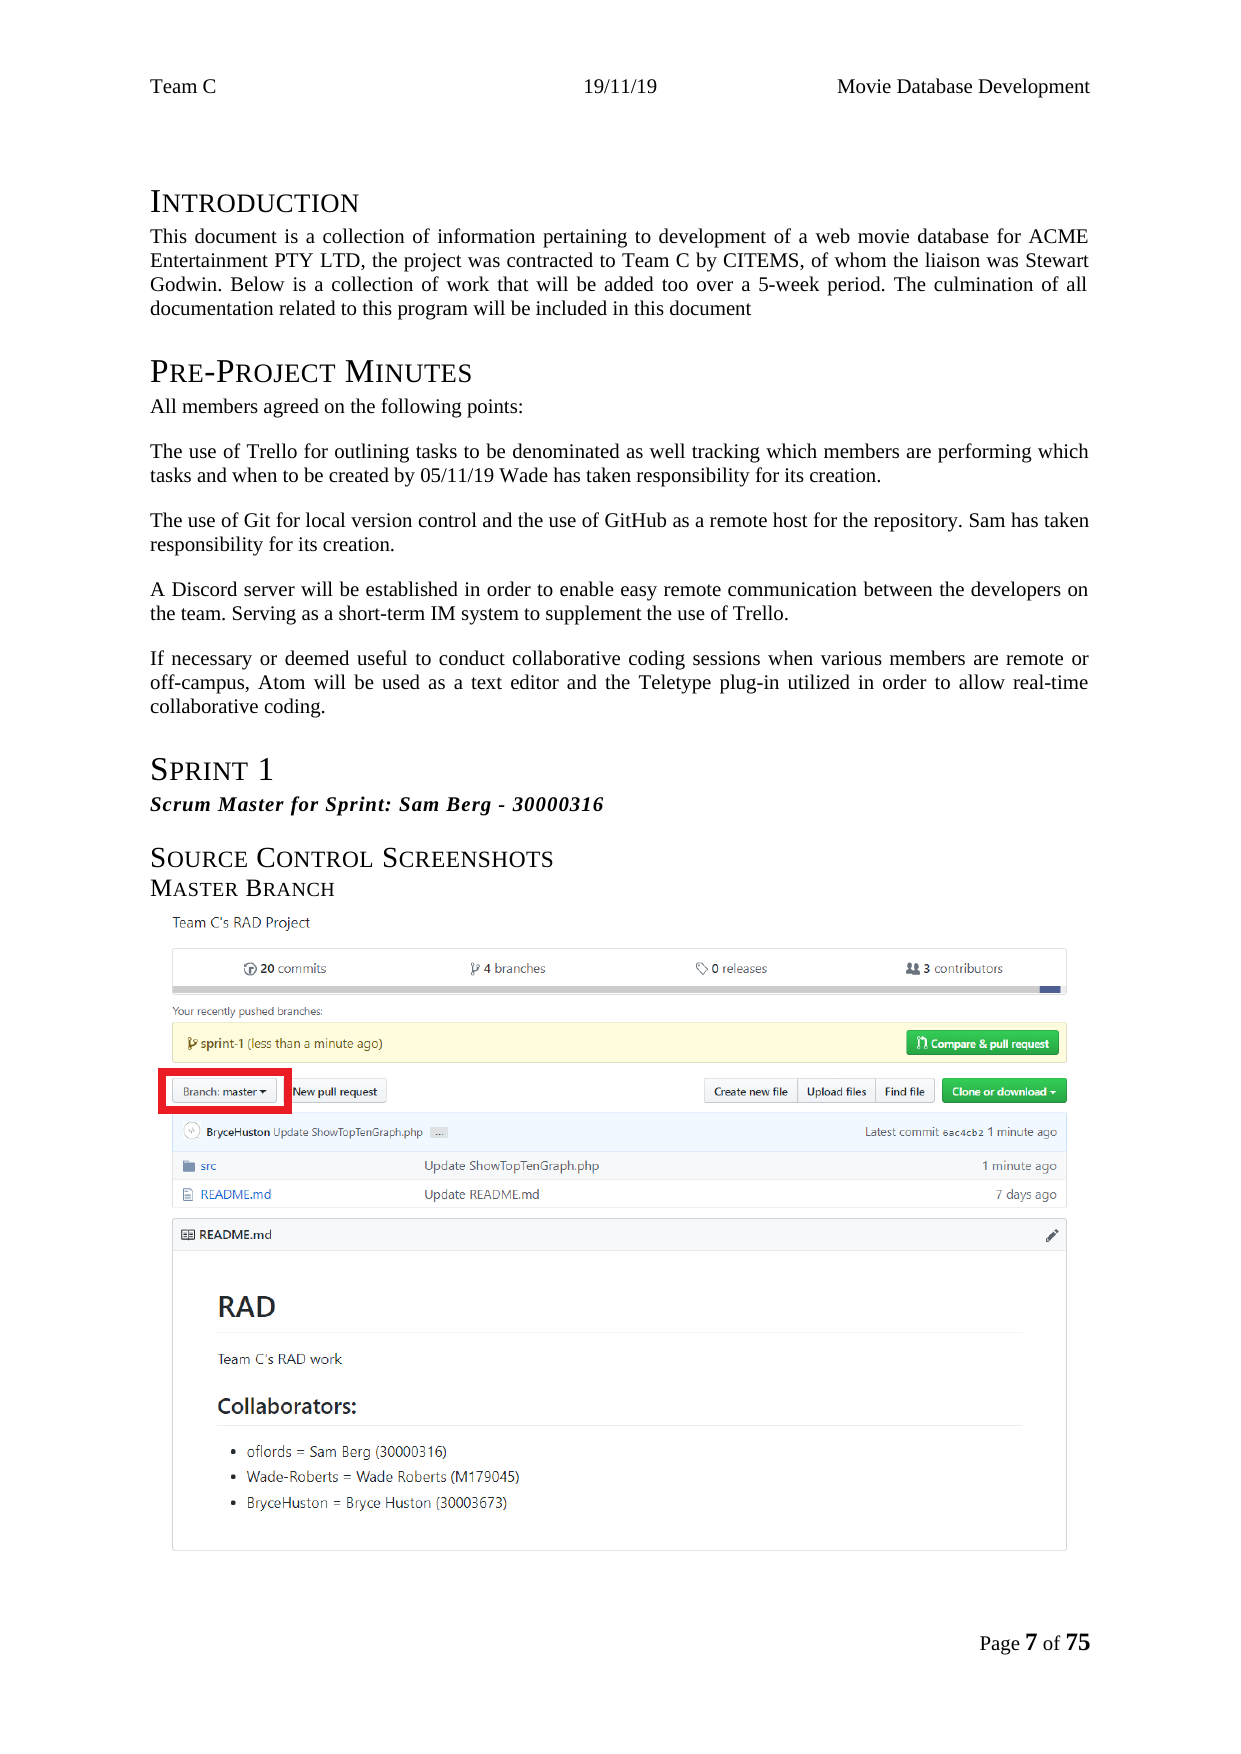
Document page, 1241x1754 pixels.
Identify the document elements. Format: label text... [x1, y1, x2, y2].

picture [150, 902, 1091, 1578]
subtitle Introduction [150, 181, 1090, 219]
text This document is a collection of information pertaining to development of a web movie database for ACME Entertainment PTY LTD, the project was contracted to Team C by CITEMS, of whom the liaison was Stewart Godwin. Below is a collection of work that will be added too over a 5-week period. The culmination of all documentation related to this program will be included in this document [150, 224, 1090, 320]
subtitle Source Control Screenshots [150, 840, 1090, 873]
subtitle Master Branch [150, 873, 1090, 902]
text The use of Git for local version control and the use of GitHub as a remote host for the repository. Sam has taken responsibility for its creation. [150, 508, 1090, 556]
text If necessary or deemed useful to conduct collaborative coding sessions when various members are remote or off-campus, Atom will be used as a text editor and the Teletype plug-in utilized in order to allow real-time collaborative coding. [150, 646, 1090, 718]
text A Discord server will be established in order to enable easy remote communication between the developers on the team. Serving as a short-term IM system to supplement the use of Trello. [150, 577, 1090, 625]
subtitle Pre-Project Minutes [150, 351, 1090, 389]
text All members agreed on the following points: [150, 394, 1090, 418]
subtitle Sprint 1 [150, 749, 1090, 787]
text Scrum Master for Sprint: Sam Berg - 30000316 [150, 791, 1090, 816]
text The use of Trello for outlining tasks to be denominated as well tracking which members are performing which tasks and when to be created by 05/11/19 Wade has taken responsibility for its creation. [150, 439, 1090, 487]
